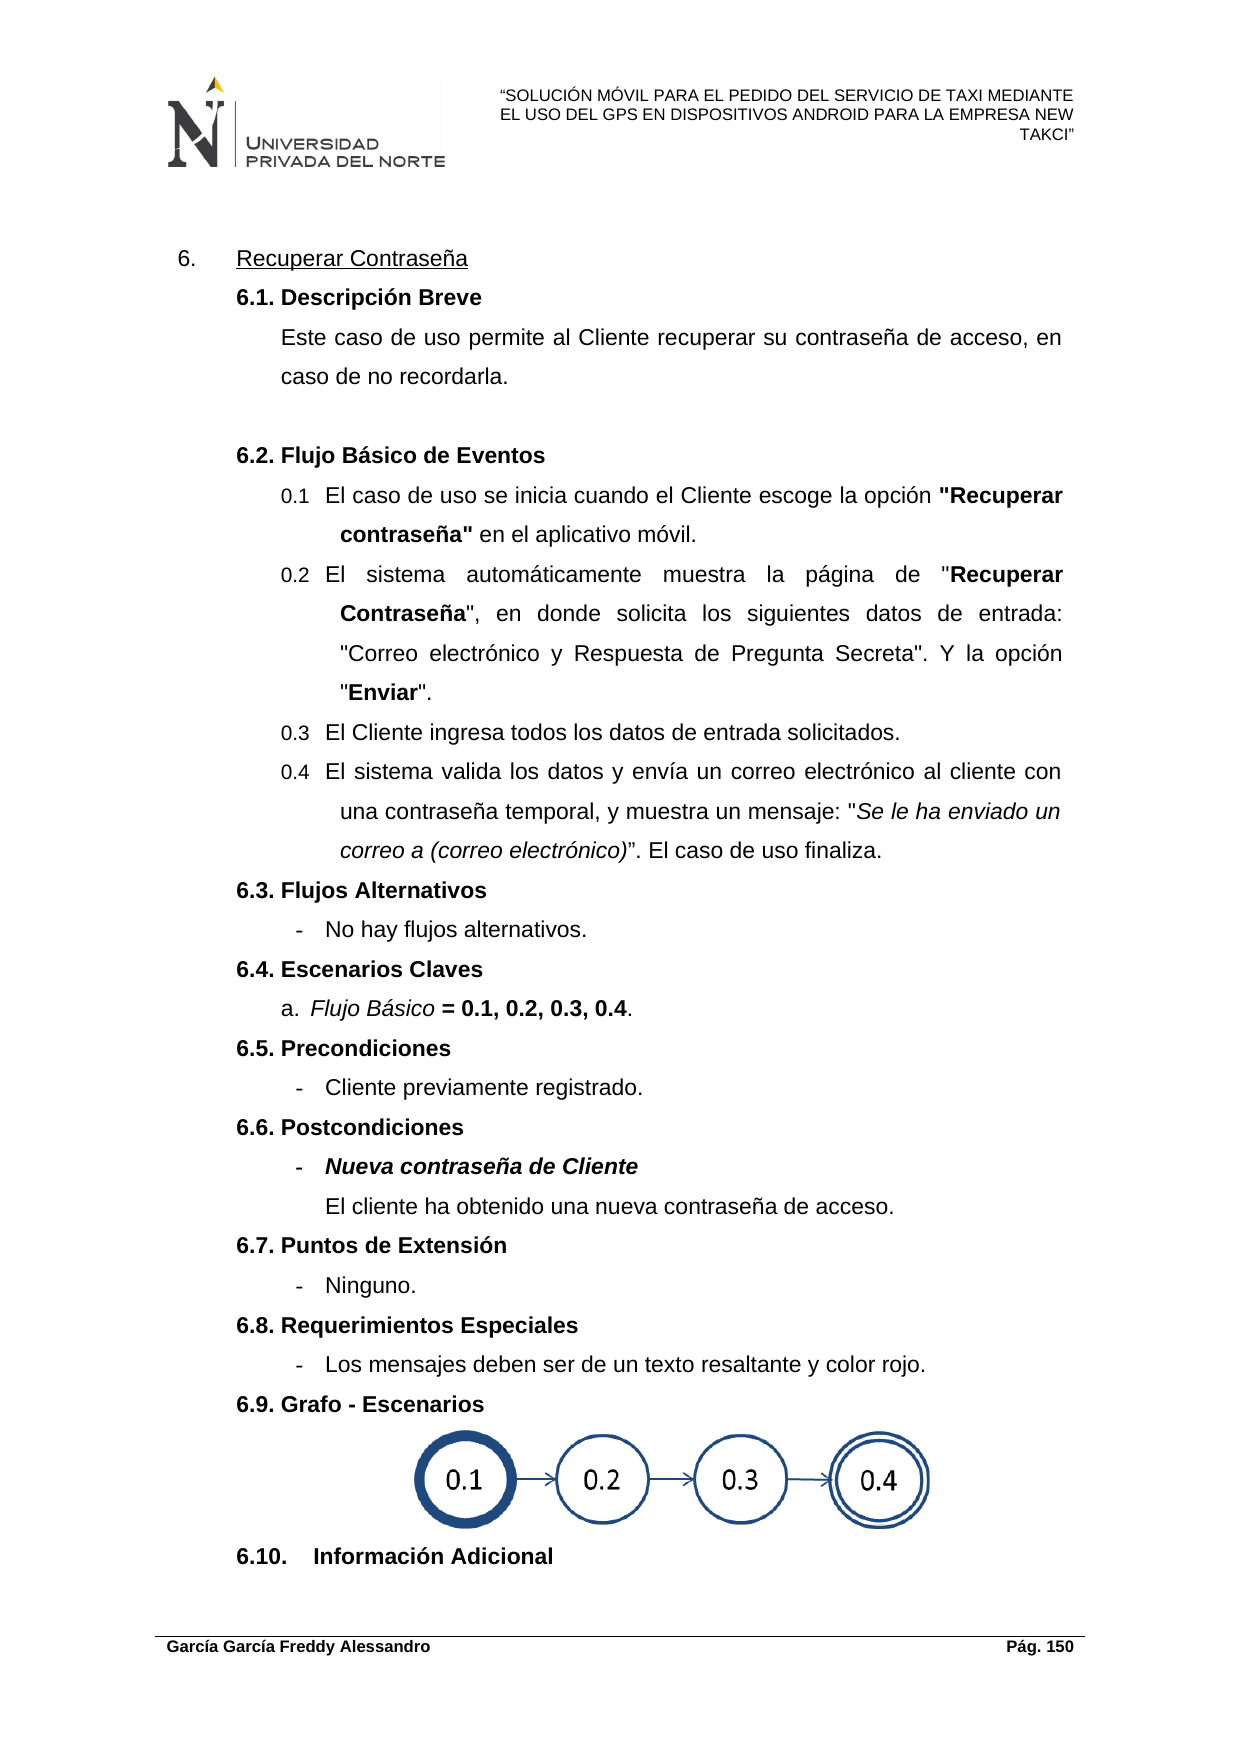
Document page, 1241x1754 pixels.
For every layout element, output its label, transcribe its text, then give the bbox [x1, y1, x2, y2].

list El cliente ha obtenido una nueva contraseña de acceso. [325, 1193, 1063, 1219]
text Puntos de Extensión [236, 1232, 1063, 1259]
text Descripción Breve [236, 284, 1063, 311]
picture [414, 1430, 930, 1529]
picture [166, 73, 447, 169]
list El sistema valida los datos y envía un correo electrónico al cliente con una contraseña temporal, y muestra un mensaje: "Se le ha enviado un correo a (correo electrónico)”. El caso de uso finaliza. [281, 758, 1063, 863]
list Ninguno. [295, 1272, 1063, 1298]
list El sistema automáticamente muestra la página de "Recuperar Contraseña", en donde solicita los siguientes datos de entrada: "Correo electrónico y Respuesta de Pregunta Secreta". Y la opción "Enviar". [281, 561, 1063, 706]
list Los mensajes deben ser de un texto resaltante y color rojo. [295, 1351, 1063, 1378]
text Información Adicional [236, 1543, 1063, 1569]
text Este caso de uso permite al Cliente recuperar su contraseña de acceso, en caso de no recordarla. [281, 324, 1063, 390]
text Grafo - Escenarios [236, 1391, 1063, 1417]
list Flujo Básico = 0.1, 0.2, 0.3, 0.4. [281, 995, 1063, 1022]
list El caso de uso se inicia cuando el Cliente escoge la opción "Recuperar contraseña" en el aplicativo móvil. [281, 482, 1063, 548]
text Flujos Alternativos [236, 877, 1063, 903]
text Requerimientos Especiales [236, 1312, 1063, 1338]
list El Cliente ingresa todos los datos de entrada solicitados. [281, 719, 1063, 745]
list No hay flujos alternativos. [295, 916, 1063, 942]
text Recuperar Contraseña [177, 245, 1063, 271]
list Cliente previamente registrado. [295, 1074, 1063, 1101]
list Nueva contraseña de Cliente [295, 1153, 1063, 1180]
text Escenarios Claves [236, 956, 1063, 982]
text Precondiciones [236, 1035, 1063, 1061]
text Flujo Básico de Eventos [236, 442, 1063, 469]
text Postcondiciones [236, 1114, 1063, 1140]
